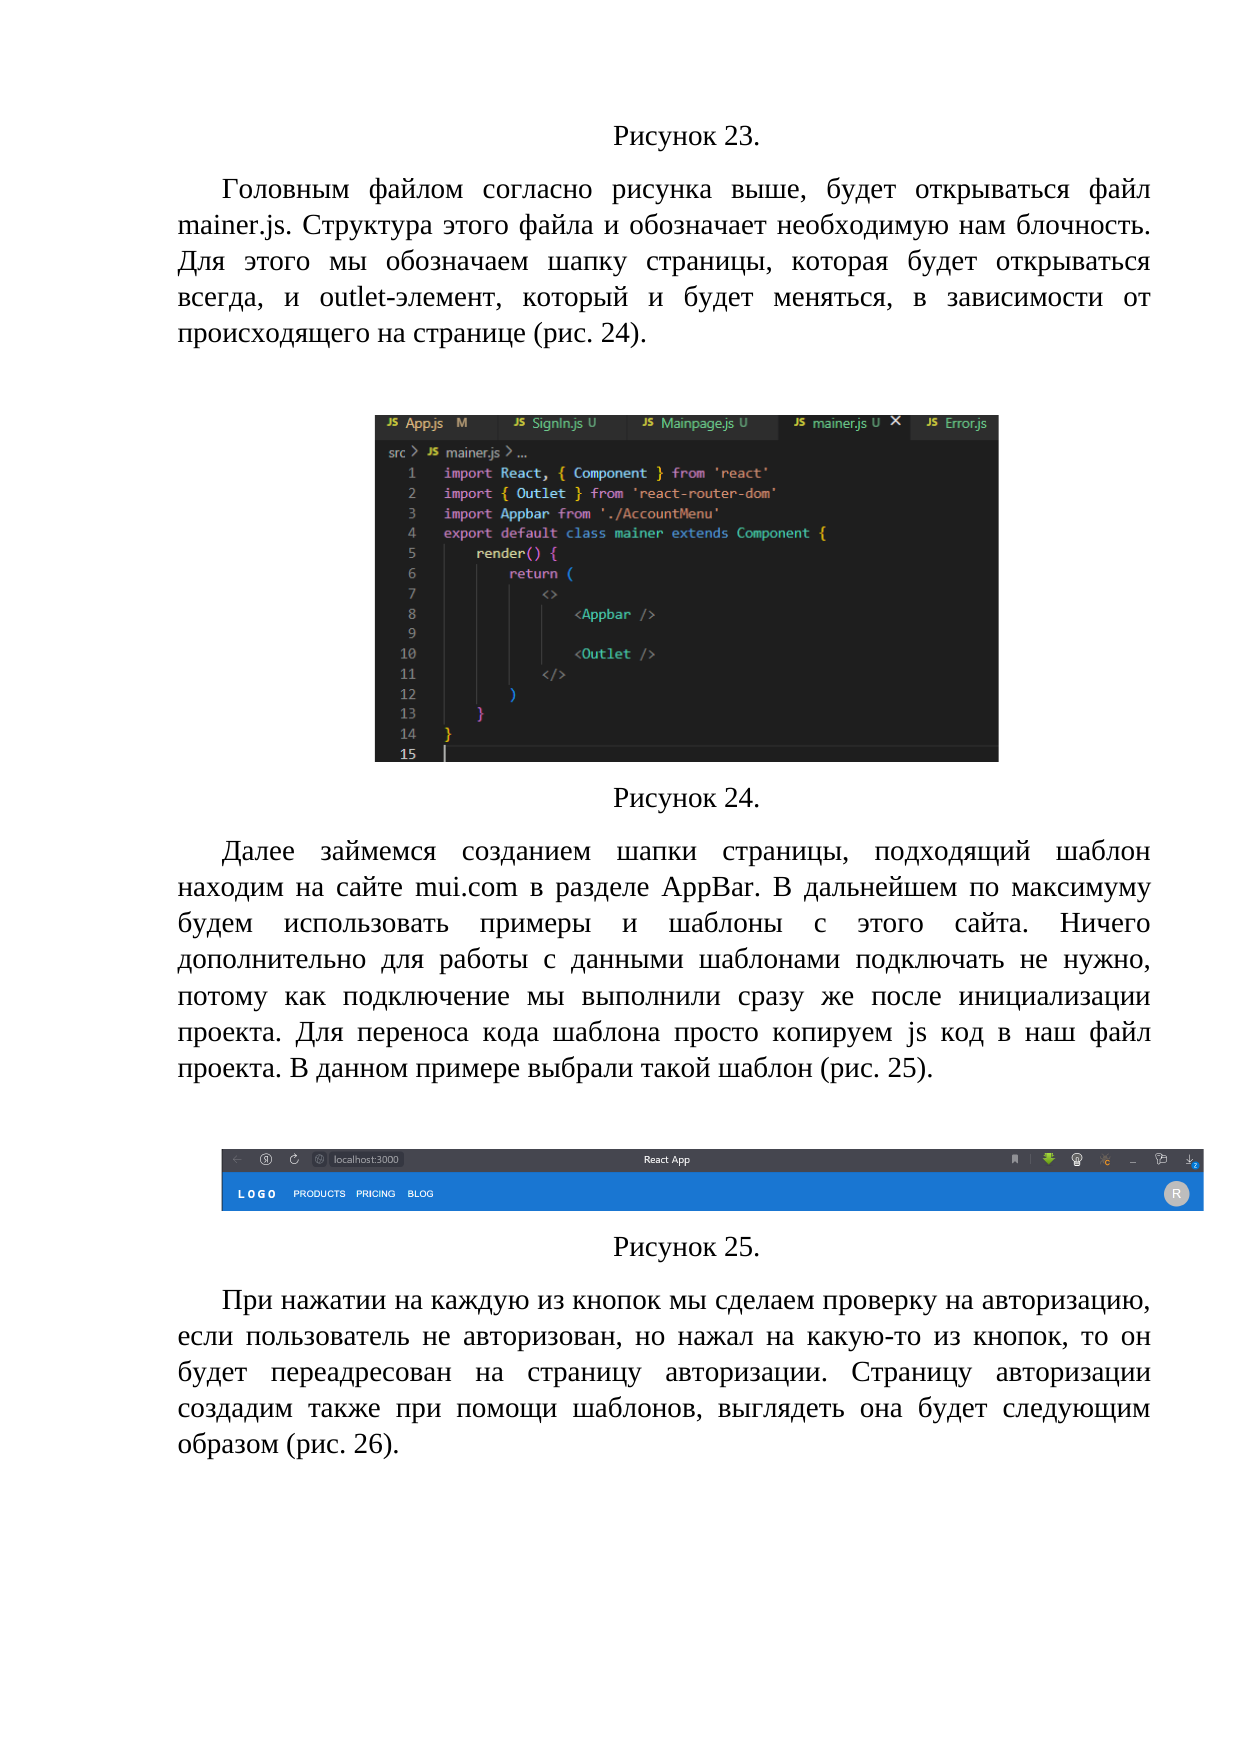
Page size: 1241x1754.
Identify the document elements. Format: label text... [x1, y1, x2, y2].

picture [374, 415, 999, 762]
text Рисунок 25. [177, 1229, 1152, 1263]
picture [221, 1149, 1204, 1211]
text Головным файлом согласно рисунка выше, будет открываться файл mainer.js. Структура этого файла и обозначает необходимую нам блочность. Для этого мы обозначаем шапку страницы, которая будет открываться всегда, и outlet-элемент, который и будет меняться, в зависимости от происходящего на странице (рис. 24). [177, 171, 1152, 349]
text При нажатии на каждую из кнопок мы сделаем проверку на авторизацию, если пользователь не авторизован, но нажал на какую-то из кнопок, то он будет переадресован на страницу авторизации. Страницу авторизации создадим также при помощи шаблонов, выглядеть она будет следующим образом (рис. 26). [177, 1282, 1152, 1460]
text Далее займемся созданием шапки страницы, подходящий шаблон находим на сайте mui.com в разделе AppBar. В дальнейшем по максимуму будем использовать примеры и шаблоны с этого сайта. Ничего дополнительно для работы с данными шаблонами подключать не нужно, потому как подключение мы выполнили сразу же после инициализации проекта. Для переноса кода шаблона просто копируем js код в наш файл проекта. В данном примере выбрали такой шаблон (рис. 25). [177, 833, 1152, 1083]
text Рисунок 24. [177, 780, 1152, 814]
text Рисунок 23. [177, 118, 1152, 152]
